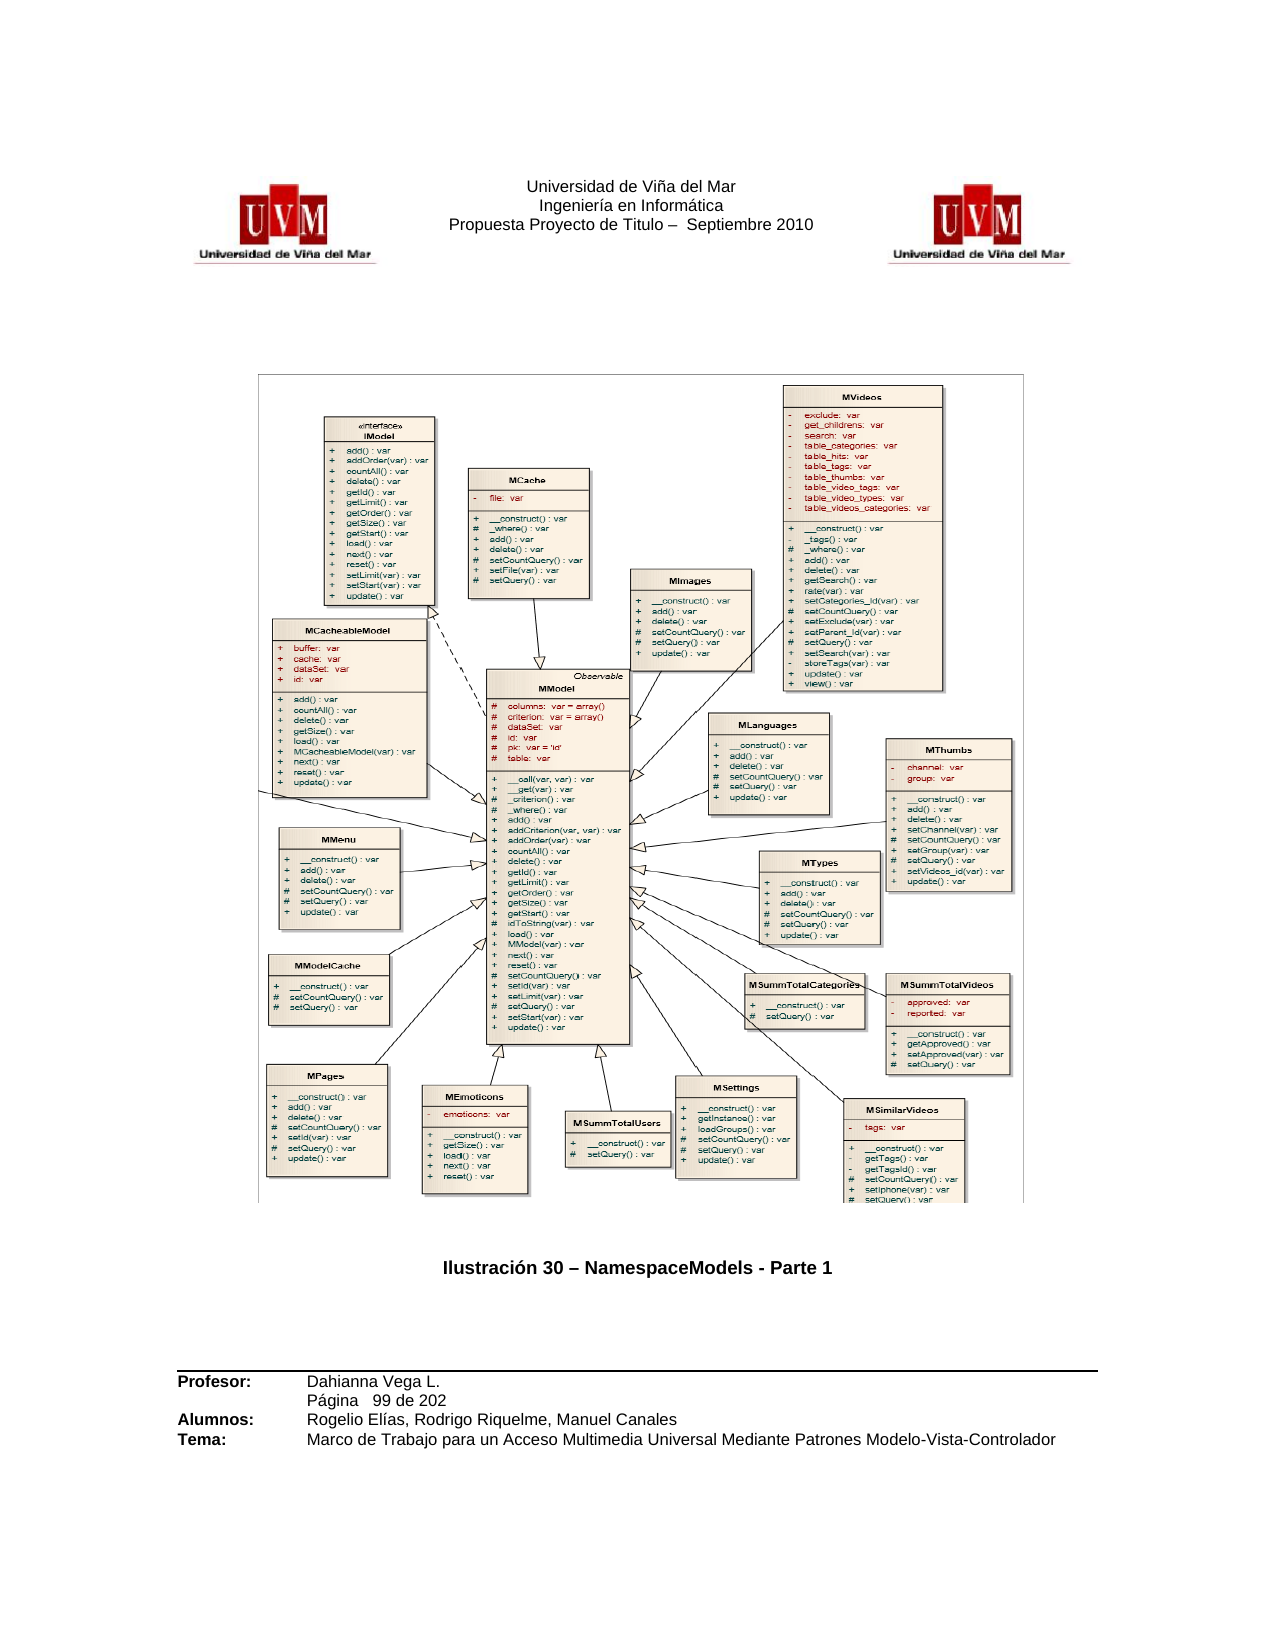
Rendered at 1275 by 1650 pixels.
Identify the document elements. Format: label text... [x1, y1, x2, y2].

text Ilustración 30 – NamespaceModels - Parte 1 [177, 1257, 1098, 1278]
picture [871, 176, 1084, 267]
picture [226, 346, 1049, 1222]
picture [177, 176, 390, 267]
